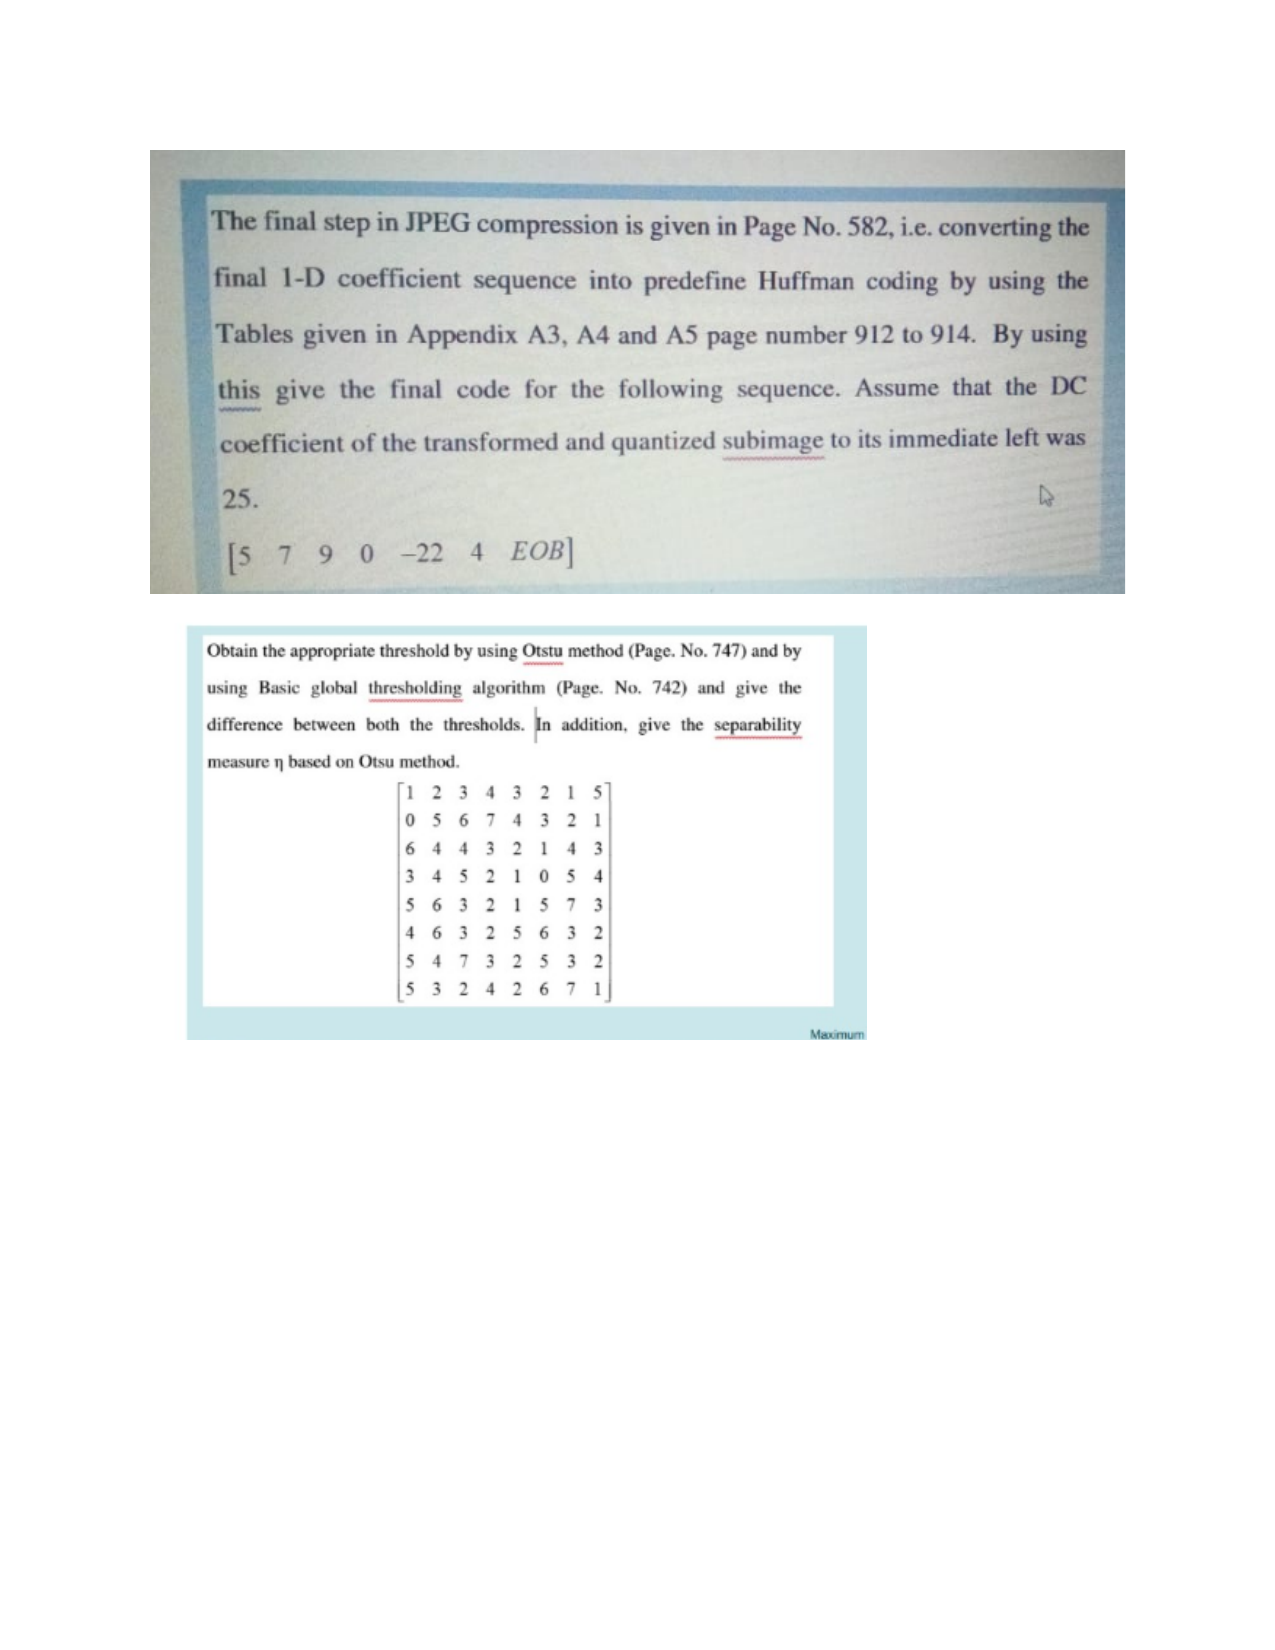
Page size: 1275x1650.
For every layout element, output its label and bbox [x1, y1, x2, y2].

picture [150, 618, 867, 1040]
picture [150, 150, 1125, 594]
